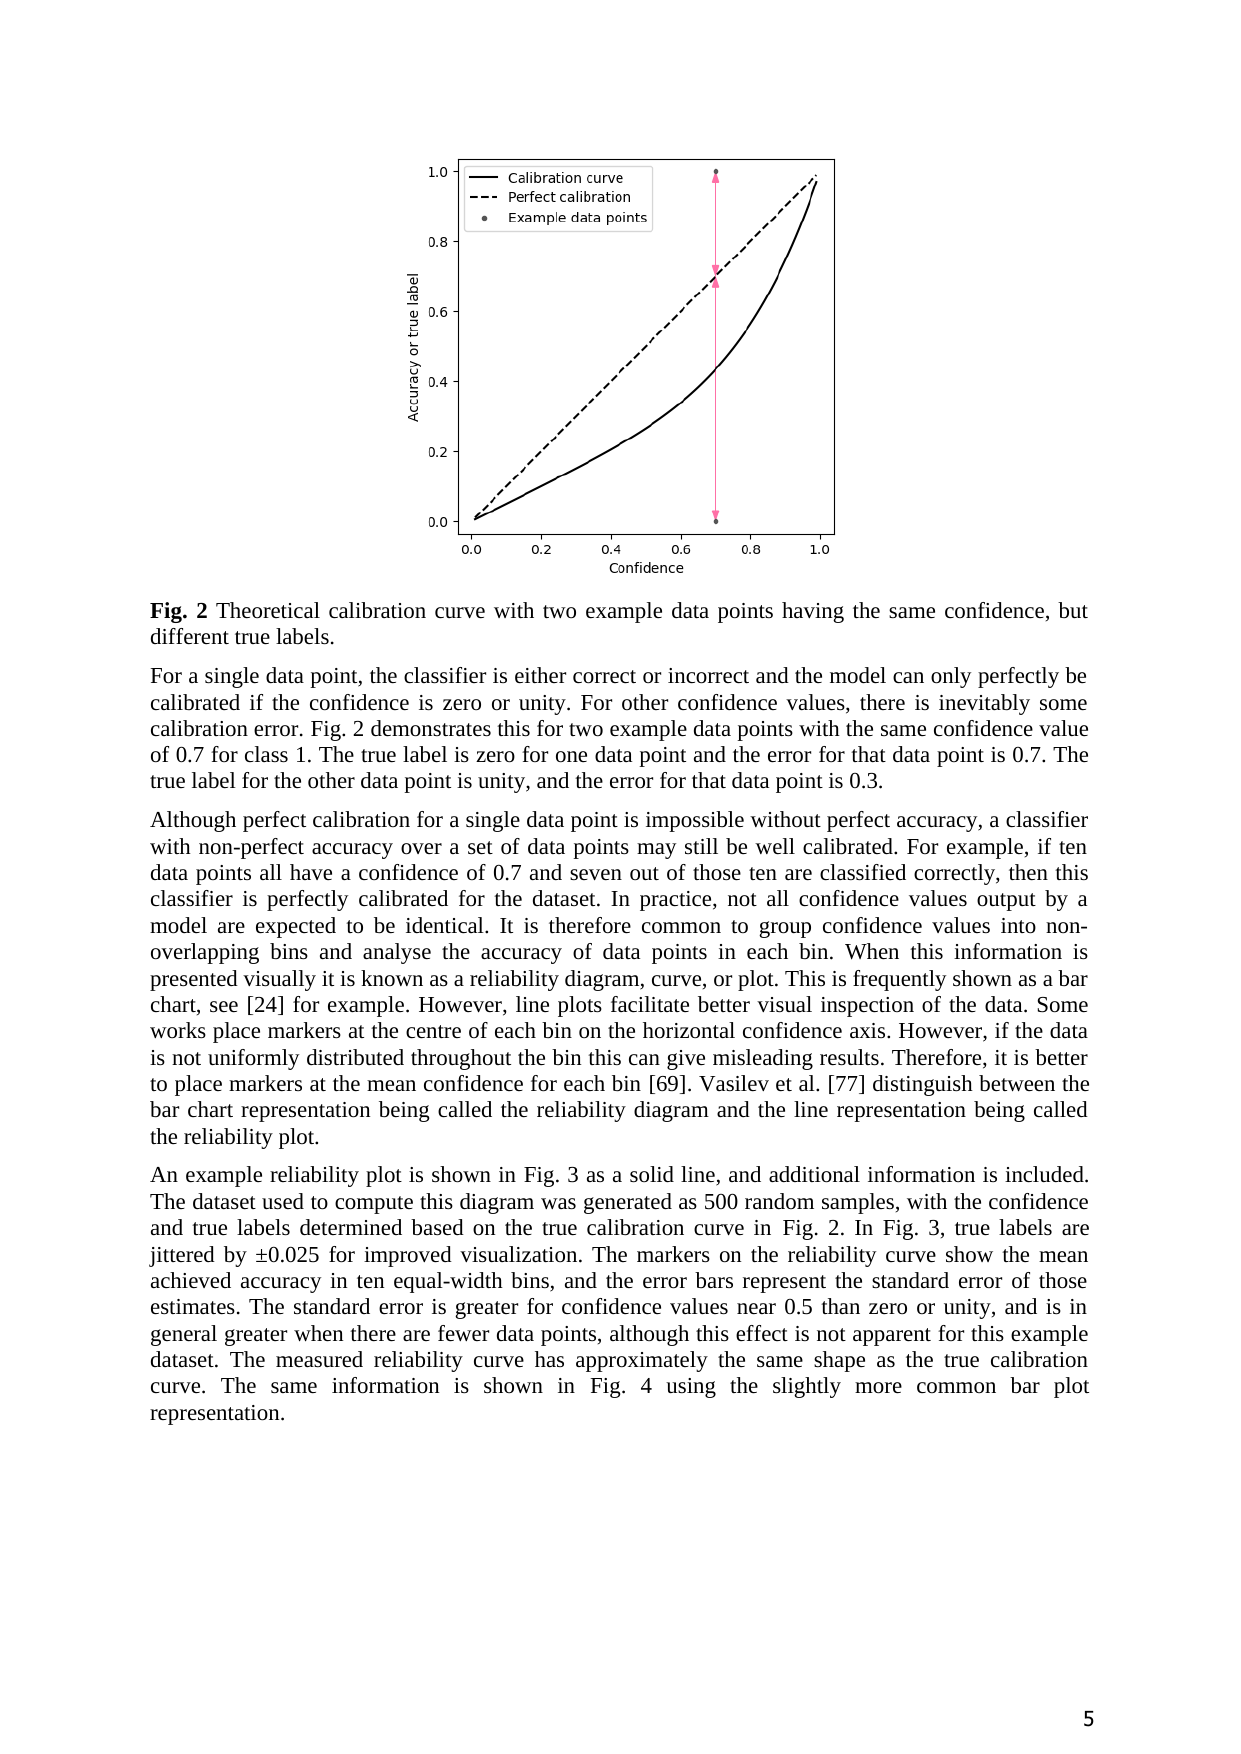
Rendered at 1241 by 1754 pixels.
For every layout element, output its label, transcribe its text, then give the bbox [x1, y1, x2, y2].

text Although perfect calibration for a single data point is impossible without perfect accuracy, a classifier with non-perfect accuracy over a set of data points may still be well calibrated. For example, if ten data points all have a confidence of 0.7 and seven out of those ten are classified correctly, then this classifier is perfectly calibrated for the dataset. In practice, not all confidence values output by a model are expected to be identical. It is therefore common to group confidence values into non-overlapping bins and analyse the accuracy of data points in each bin. When this information is presented visually it is known as a reliability diagram, curve, or plot. This is frequently shown as a bar chart, see [24] for example. However, line plots facilitate better visual inspection of the data. Some works place markers at the centre of each bin on the horizontal confidence axis. However, if the data is not uniformly distributed throughout the bin this can give misleading results. Therefore, it is better to place markers at the mean confidence for each bin [69]. Vasilev et al. [77] distinguish between the bar chart representation being called the reliability diagram and the line representation being called the reliability plot. [150, 806, 1090, 1149]
picture [398, 149, 842, 585]
text Fig. 2 Theoretical calibration curve with two example data points having the same confidence, but different true labels. [150, 597, 1090, 650]
text An example reliability plot is shown in Fig. 3 as a solid line, and additional information is included. The dataset used to compute this diagram was generated as 500 random samples, with the confidence and true labels determined based on the true calibration curve in Fig. 2. In Fig. 3, true labels are jittered by ±0.025 for improved visualization. The markers on the reliability curve show the mean achieved accuracy in ten equal-width bins, and the error bars represent the standard error of those estimates. The standard error is greater for confidence values near 0.5 than zero or unity, and is in general greater when there are fewer data points, although this effect is not apparent for this example dataset. The measured reliability curve has approximately the same shape as the true calibration curve. The same information is shown in Fig. 4 using the slightly more common bar plot representation. [150, 1162, 1090, 1425]
text For a single data point, the classifier is either correct or incorrect and the model can only perfectly be calibrated if the confidence is zero or unity. For other confidence values, there is inevitably some calibration error. Fig. 2 demonstrates this for two example data points with the same confidence value of 0.7 for class 1. The true label is zero for one data point and the error for that data point is 0.7. The true label for the other data point is unity, and the error for that data point is 0.3. [150, 662, 1090, 794]
